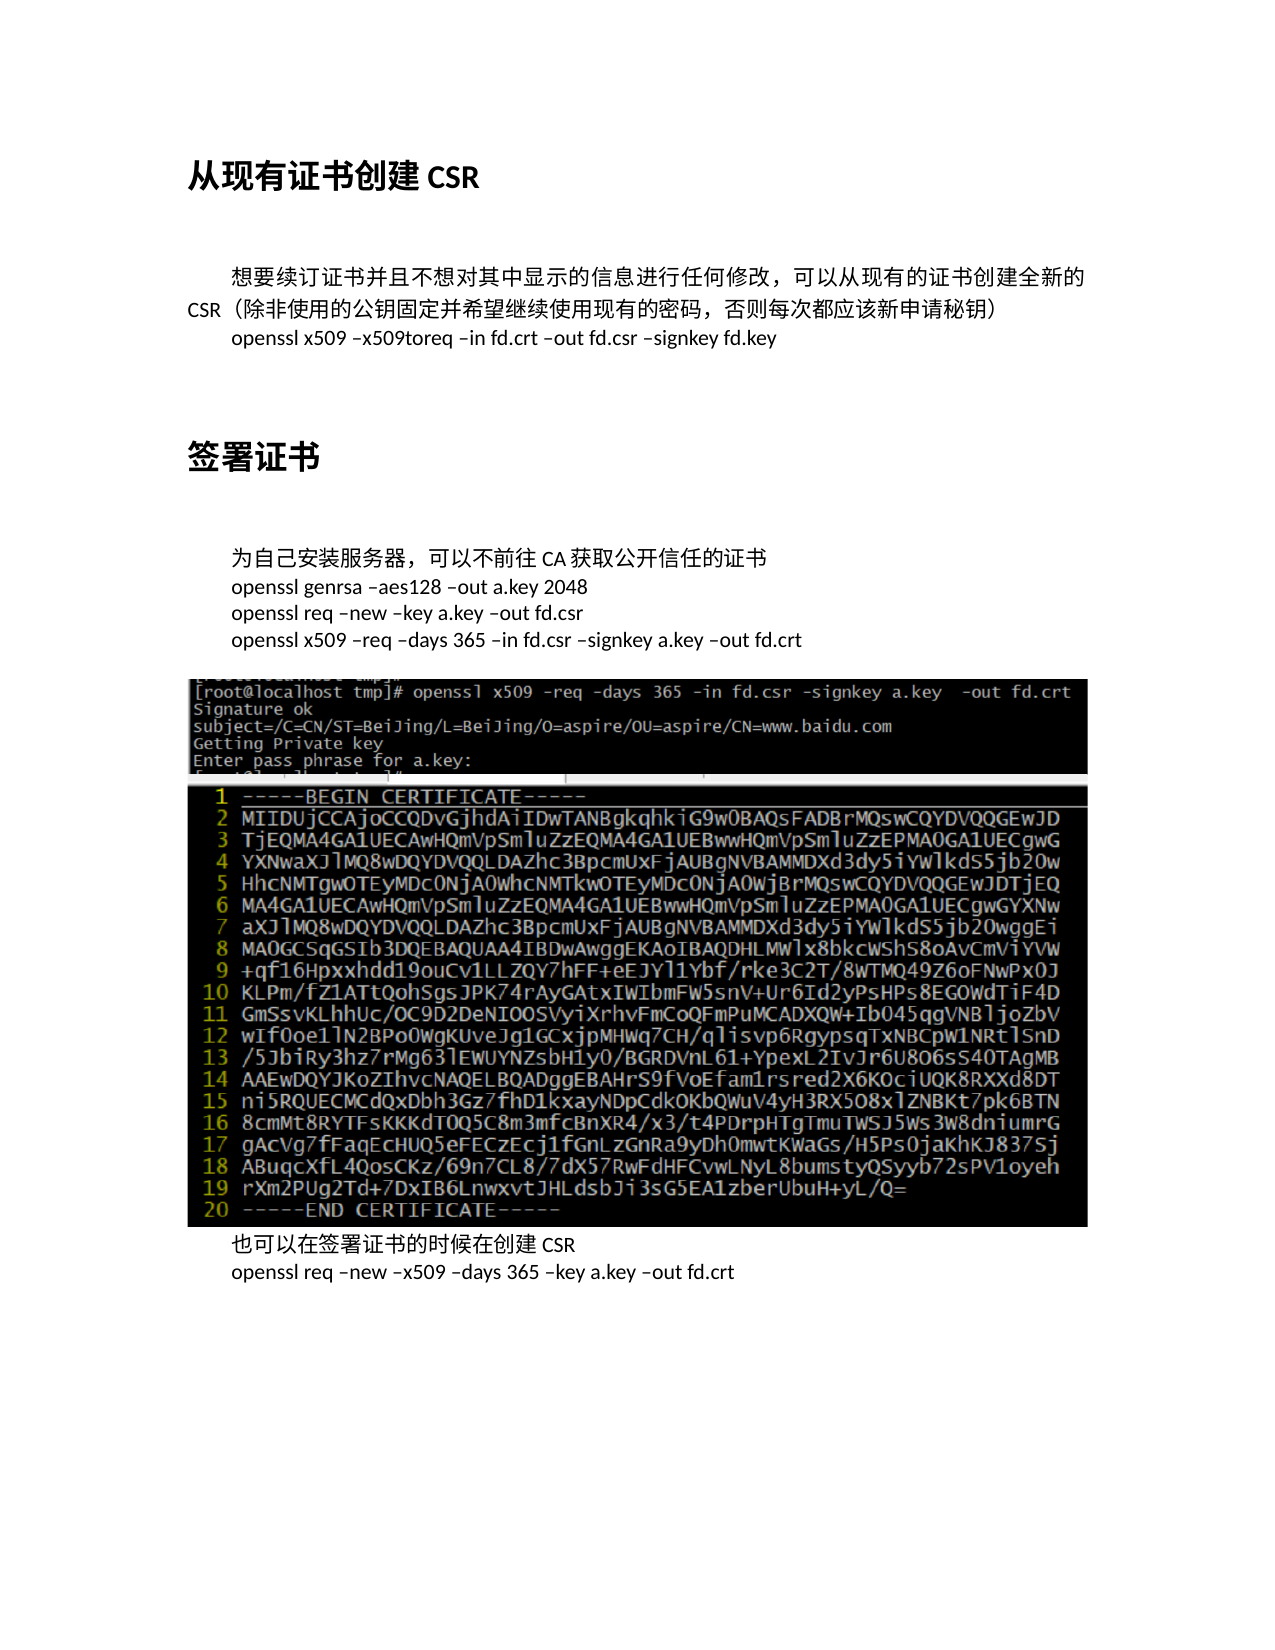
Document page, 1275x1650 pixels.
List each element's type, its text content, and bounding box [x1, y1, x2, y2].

text openssl genrsa –aes128 –out a.key 2048 [187, 573, 1087, 599]
subtitle 签署证书 [187, 431, 1087, 479]
text 也可以在签署证书的时候在创建CSR [187, 1227, 1087, 1258]
text openssl req –new –x509 –days 365 –key a.key –out fd.crt [187, 1258, 1087, 1285]
text openssl x509 –x509toreq –in fd.crt –out fd.csr –signkey fd.key [187, 324, 1087, 350]
text openssl req –new –key a.key –out fd.csr [187, 599, 1087, 626]
text 为自己安装服务器，可以不前往CA获取公开信任的证书 [187, 541, 1087, 573]
text openssl x509 –req –days 365 –in fd.csr –signkey a.key –out fd.crt [187, 626, 1087, 653]
text 想要续订证书并且不想对其中显示的信息进行任何修改，可以从现有的证书创建全新的CSR（除非使用的公钥固定并希望继续使用现有的密码，否则每次都应该新申请秘钥） [187, 260, 1087, 324]
picture [187, 679, 1088, 1227]
subtitle 从现有证书创建CSR [187, 150, 1087, 198]
